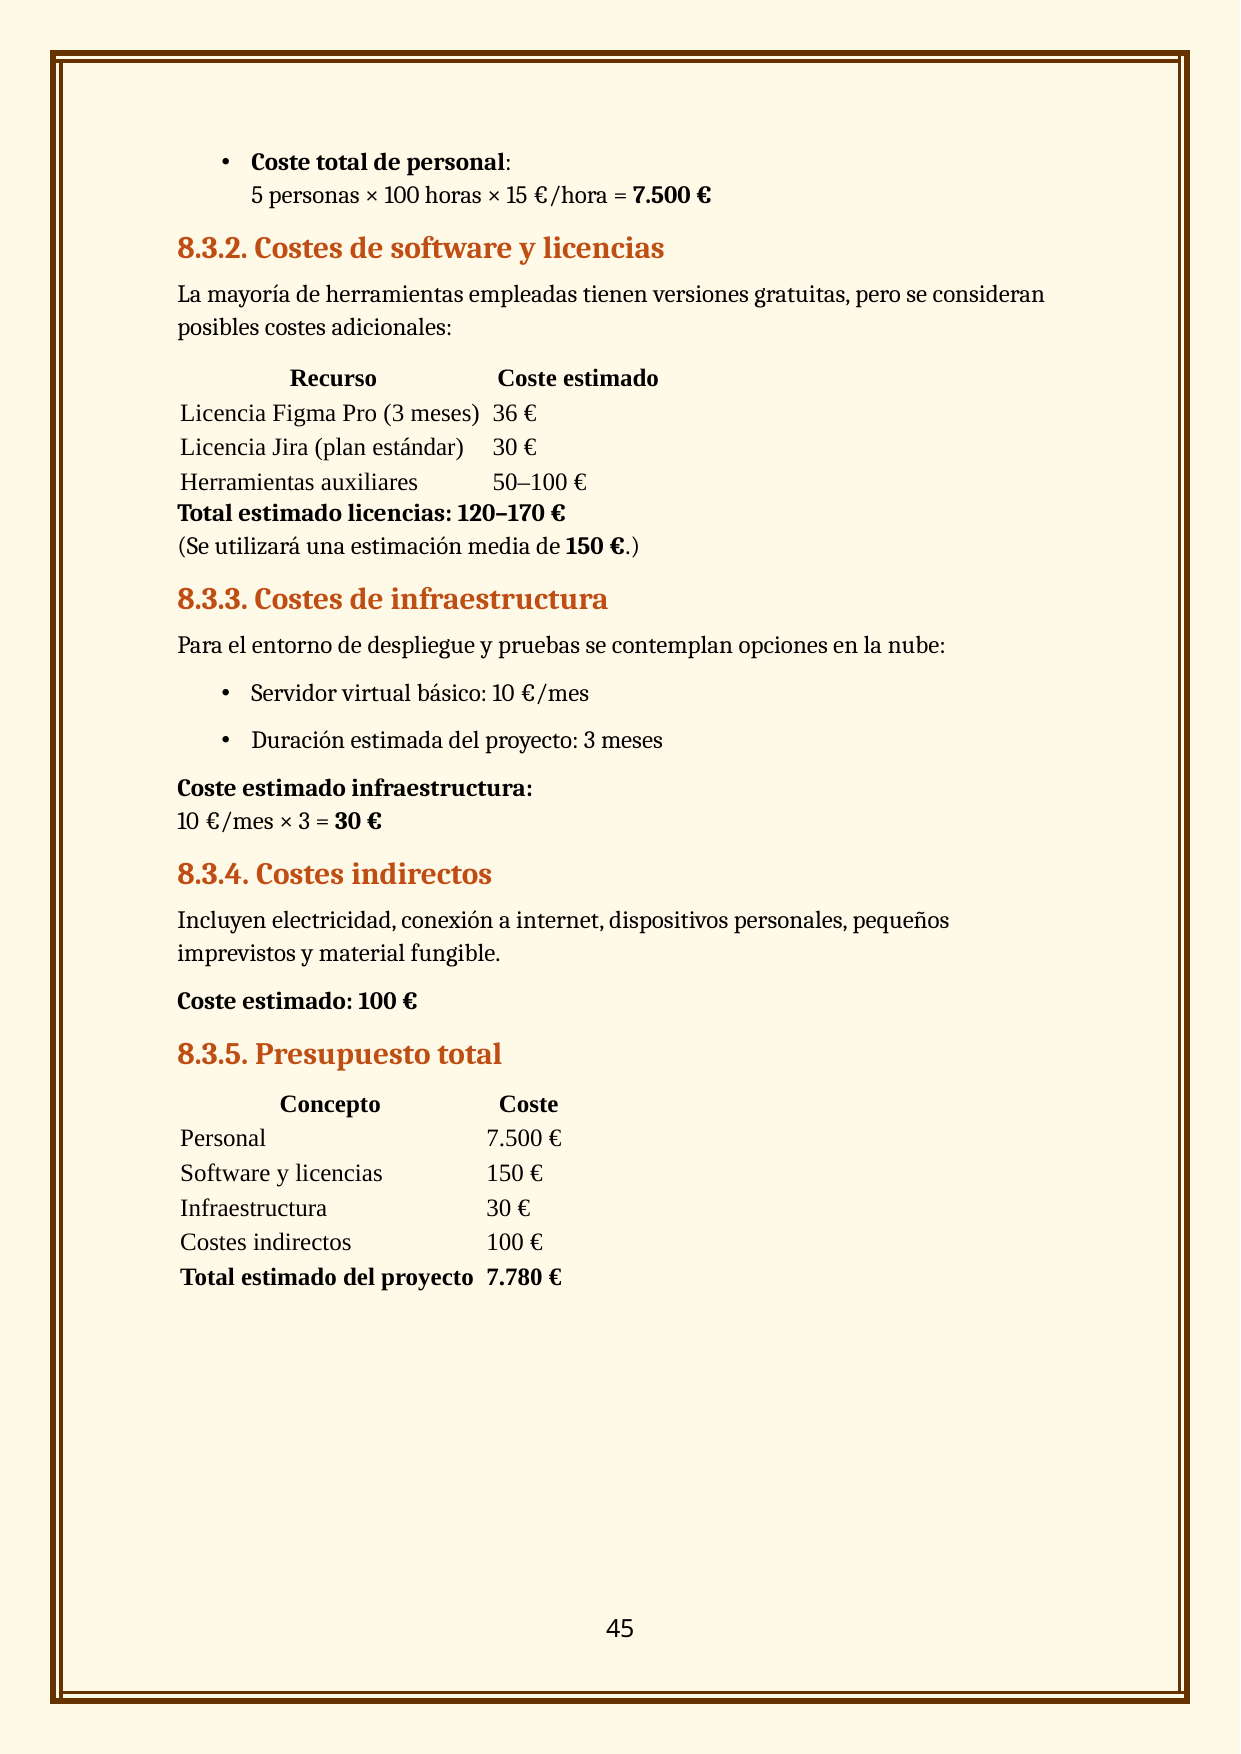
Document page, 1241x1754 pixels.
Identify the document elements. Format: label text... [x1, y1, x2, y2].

text Coste estimado infraestructura: 10 €/mes × 3 = 30 € [177, 774, 1063, 836]
table_cell Software y licencias [177, 1155, 483, 1190]
subtitle 8.3.4. Costes indirectos [177, 857, 1063, 892]
text Total estimado licencias: 120–170 € (Se utilizará una estimación media de 150 €.) [177, 499, 1063, 561]
table_cell 7.500 € [483, 1121, 574, 1155]
table_cell Costes indirectos [177, 1224, 483, 1259]
table_cell Licencia Figma Pro (3 meses) [177, 395, 489, 429]
table_cell 36 € [489, 395, 667, 429]
list Coste total de personal: 5 personas × 100 horas × 15 €/hora = 7.500 € [221, 147, 1063, 209]
table_cell Licencia Jira (plan estándar) [177, 430, 489, 464]
table_cell Total estimado del proyecto [177, 1259, 483, 1293]
table_cell 30 € [483, 1190, 574, 1224]
text Para el entorno de despliegue y pruebas se contemplan opciones en la nube: [177, 631, 1063, 660]
table_cell 30 € [489, 430, 667, 464]
table_cell Herramientas auxiliares [177, 464, 489, 499]
table_header Recurso [177, 360, 489, 395]
subtitle 8.3.5. Presupuesto total [177, 1036, 1063, 1072]
text Coste estimado: 100 € [177, 987, 1063, 1016]
list Servidor virtual básico: 10 €/mes [221, 679, 1063, 707]
table_header Coste [483, 1086, 574, 1121]
table_cell Personal [177, 1121, 483, 1155]
table_cell 150 € [483, 1155, 574, 1190]
table_header Concepto [177, 1086, 483, 1121]
table_cell Infraestructura [177, 1190, 483, 1224]
subtitle 8.3.3. Costes de infraestructura [177, 581, 1063, 617]
text La mayoría de herramientas empleadas tienen versiones gratuitas, pero se consideran posibles costes adicionales: [177, 280, 1063, 342]
table_header Coste estimado [489, 360, 667, 395]
table_cell 100 € [483, 1224, 574, 1259]
table_cell 50–100 € [489, 464, 667, 499]
list Duración estimada del proyecto: 3 meses [221, 726, 1063, 755]
table_cell 7.780 € [483, 1259, 574, 1293]
text Incluyen electricidad, conexión a internet, dispositivos personales, pequeños imprevistos y material fungible. [177, 906, 1063, 968]
subtitle 8.3.2. Costes de software y licencias [177, 230, 1063, 266]
